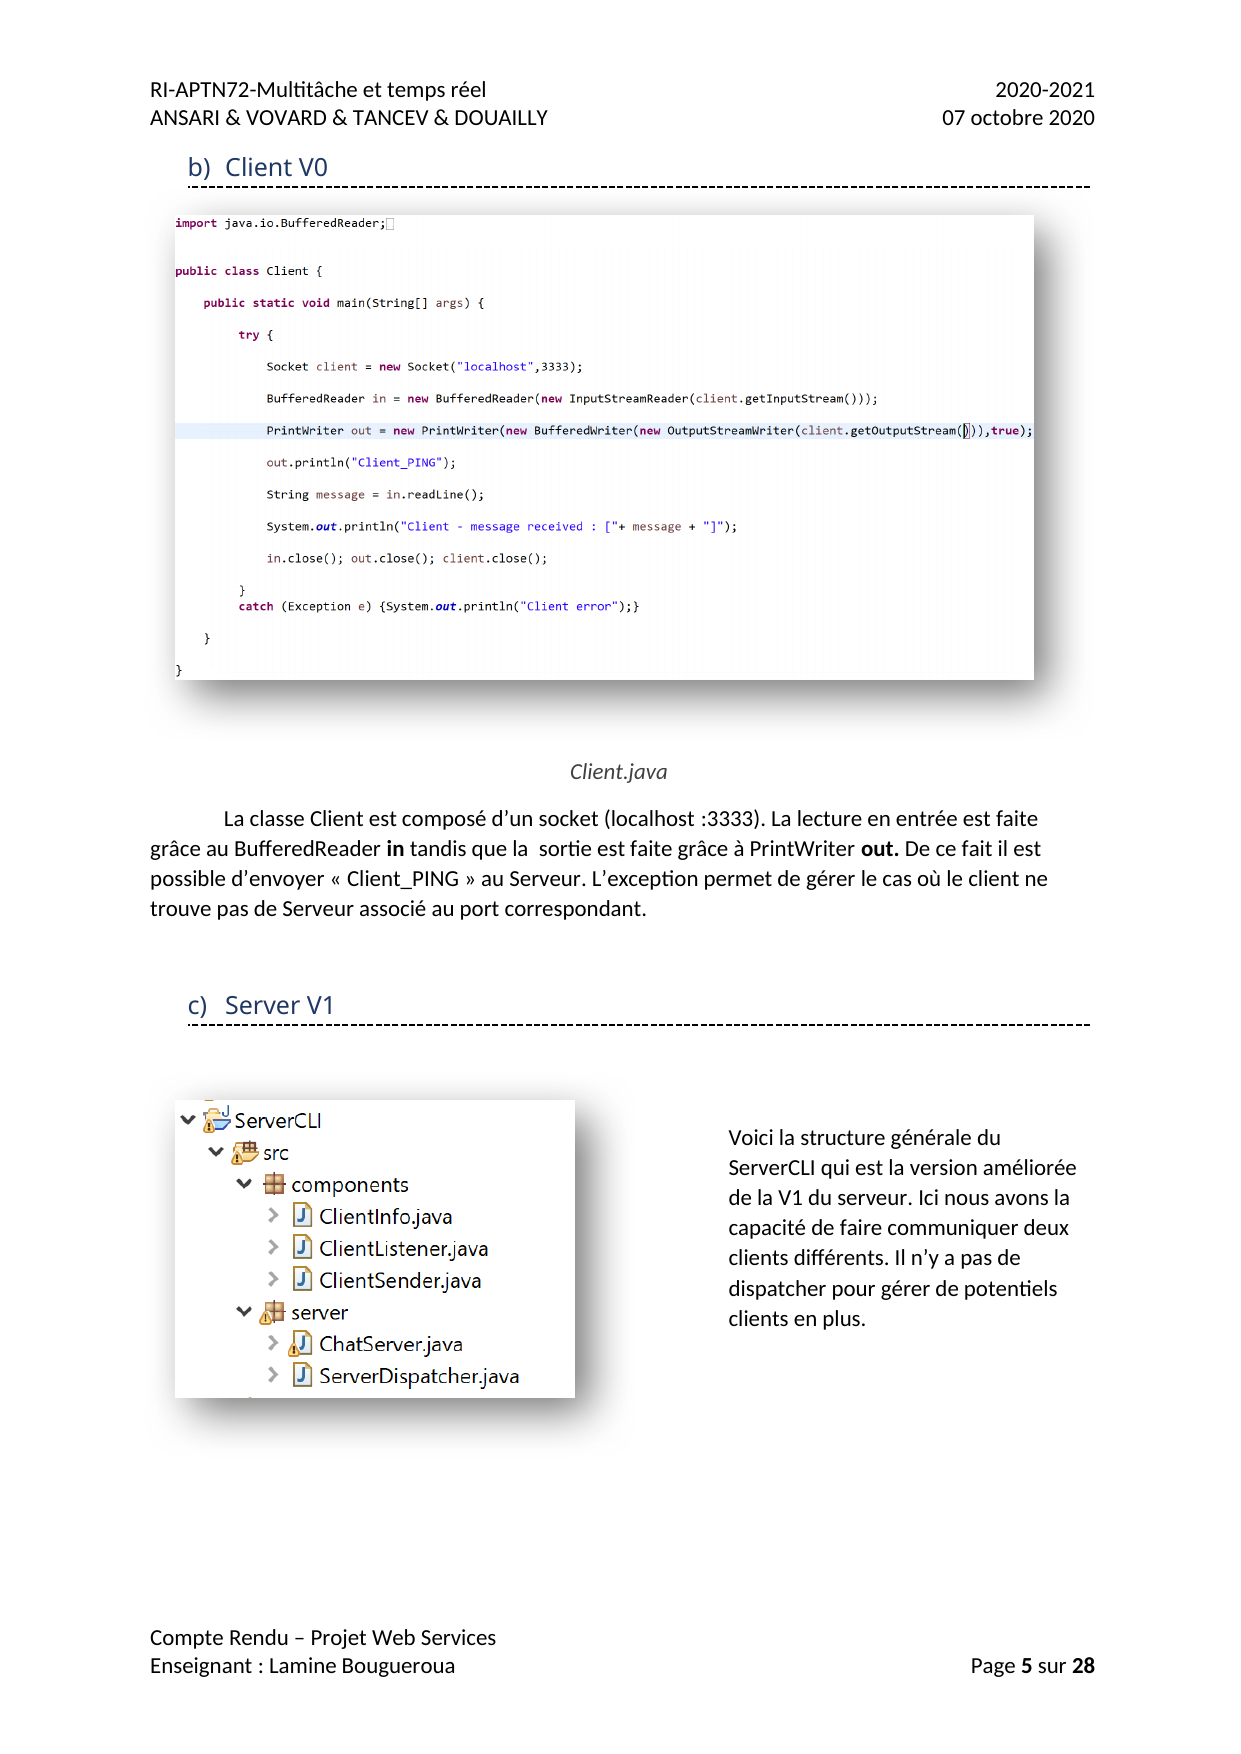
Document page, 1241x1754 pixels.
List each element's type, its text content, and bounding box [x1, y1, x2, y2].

text La classe Client est composé d’un socket (localhost :3333). La lecture en entrée est faite grâce au BufferedReader in tandis que la sortie est faite grâce à PrintWriter out. De ce fait il est possible d’envoyer « Client_PING » au Serveur. L’exception permet de gérer le cas où le client ne trouve pas de Serveur associé au port correspondant. [150, 804, 1090, 922]
picture [175, 215, 1034, 680]
text Client.java [150, 757, 1090, 785]
subtitle Server V1 [187, 988, 1090, 1026]
subtitle Client V0 [187, 150, 1090, 188]
text Voici la structure générale du ServerCLI qui est la version améliorée de la V1 du serveur. Ici nous avons la capacité de faire communiquer deux clients différents. Il n’y a pas de dispatcher pour gérer de potentiels clients en plus. [620, 1123, 1090, 1332]
picture [175, 1100, 575, 1398]
